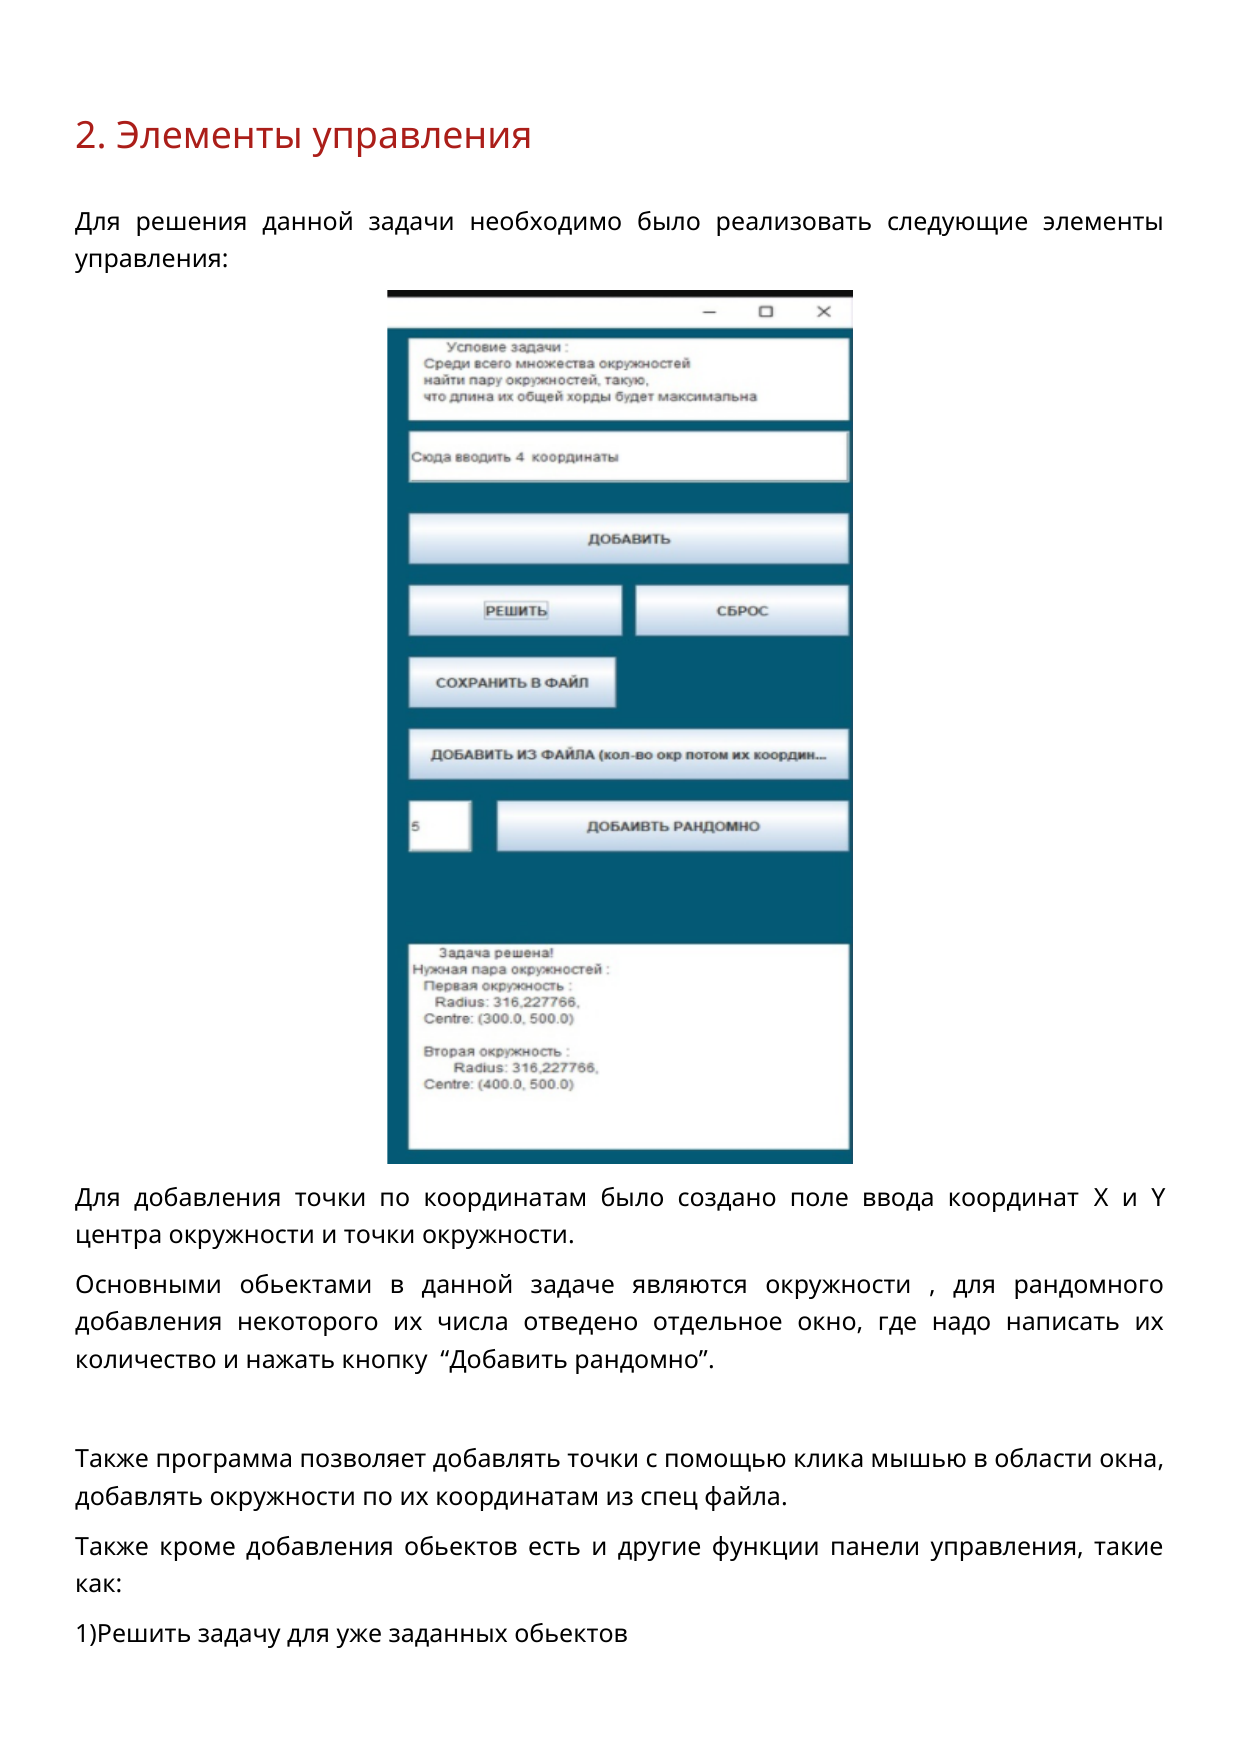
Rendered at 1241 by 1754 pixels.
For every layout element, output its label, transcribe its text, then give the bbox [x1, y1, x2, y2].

subtitle 2. Элементы управления [75, 108, 1165, 159]
picture [387, 290, 853, 1164]
text Также кроме добавления обьектов есть и другие функции панели управления, такие как: [75, 1528, 1165, 1600]
text Для добавления точки по координатам было создано поле ввода координат X и Y центра окружности и точки окружности. [75, 1179, 1165, 1251]
text Для решения данной задачи необходимо было реализовать следующие элементы управления: [75, 203, 1165, 274]
text 1)Решить задачу для уже заданных обьектов [75, 1616, 1165, 1650]
picture [407, 799, 474, 853]
text Основными обьектами в данной задаче являются окружности , для рандомного добавления некоторого их числа отведено отдельное окно, где надо написать их количество и нажать кнопку “Добавить рандомно”. [75, 1266, 1165, 1375]
text Также программа позволяет добавлять точки с помощью клика мышью в области окна, добавлять окружности по их координатам из спец файла. [75, 1441, 1165, 1512]
picture [407, 583, 624, 637]
picture [407, 656, 618, 709]
